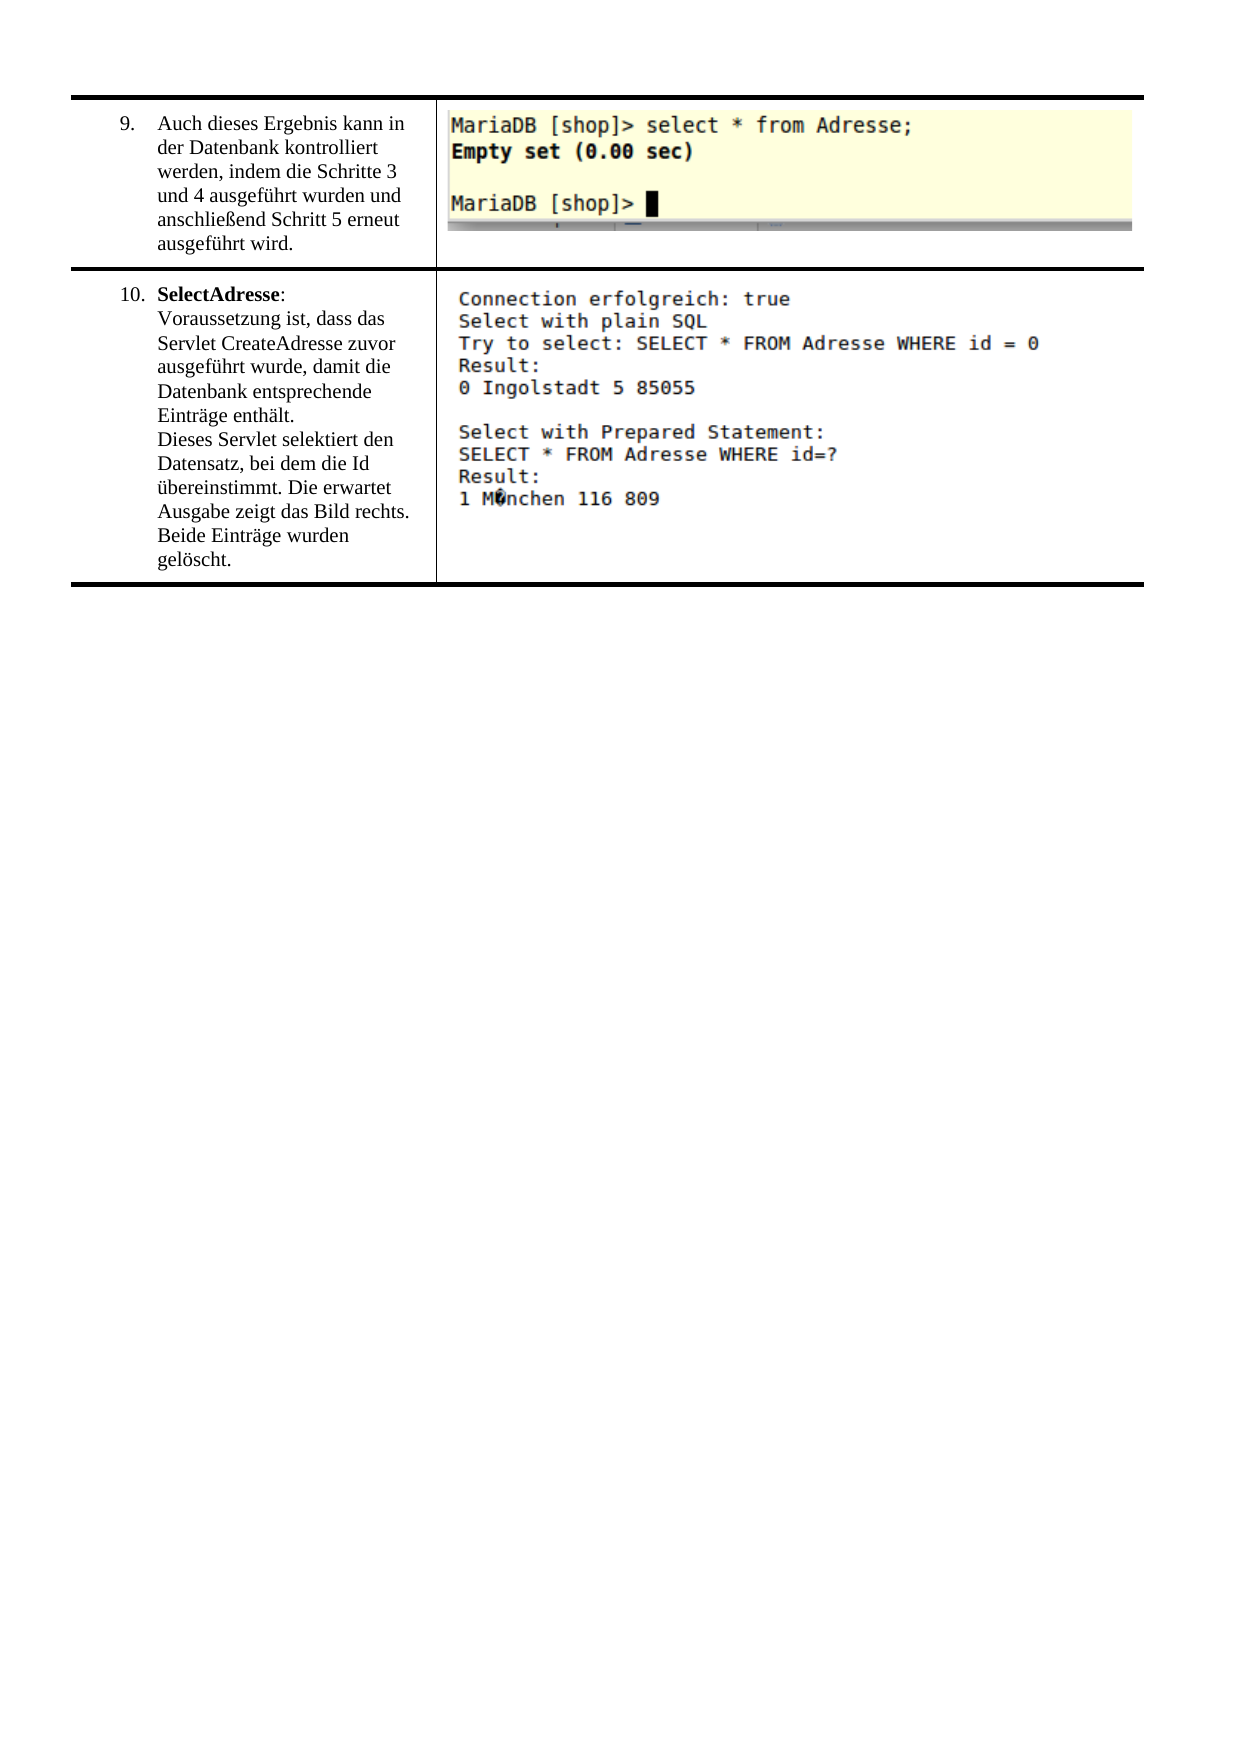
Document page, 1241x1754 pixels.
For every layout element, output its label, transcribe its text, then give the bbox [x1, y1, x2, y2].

picture [447, 282, 1133, 535]
table_cell Auch dieses Ergebnis kann in der Datenbank kontrolliert werden, indem die Schritte 3 und 4 ausgeführt wurden und anschließend Schritt 5 erneut ausgeführt wird. [71, 100, 436, 266]
table_cell [437, 271, 1143, 582]
picture [447, 110, 1133, 231]
table_cell [437, 100, 1143, 266]
table_cell SelectAdresse: Voraussetzung ist, dass das Servlet CreateAdresse zuvor ausgeführt wurde, damit die Datenbank entsprechende Einträge enthält. Dieses Servlet selektiert den Datensatz, bei dem die Id übereinstimmt. Die erwartet Ausgabe zeigt das Bild rechts. Beide Einträge wurden gelöscht. [71, 271, 436, 582]
